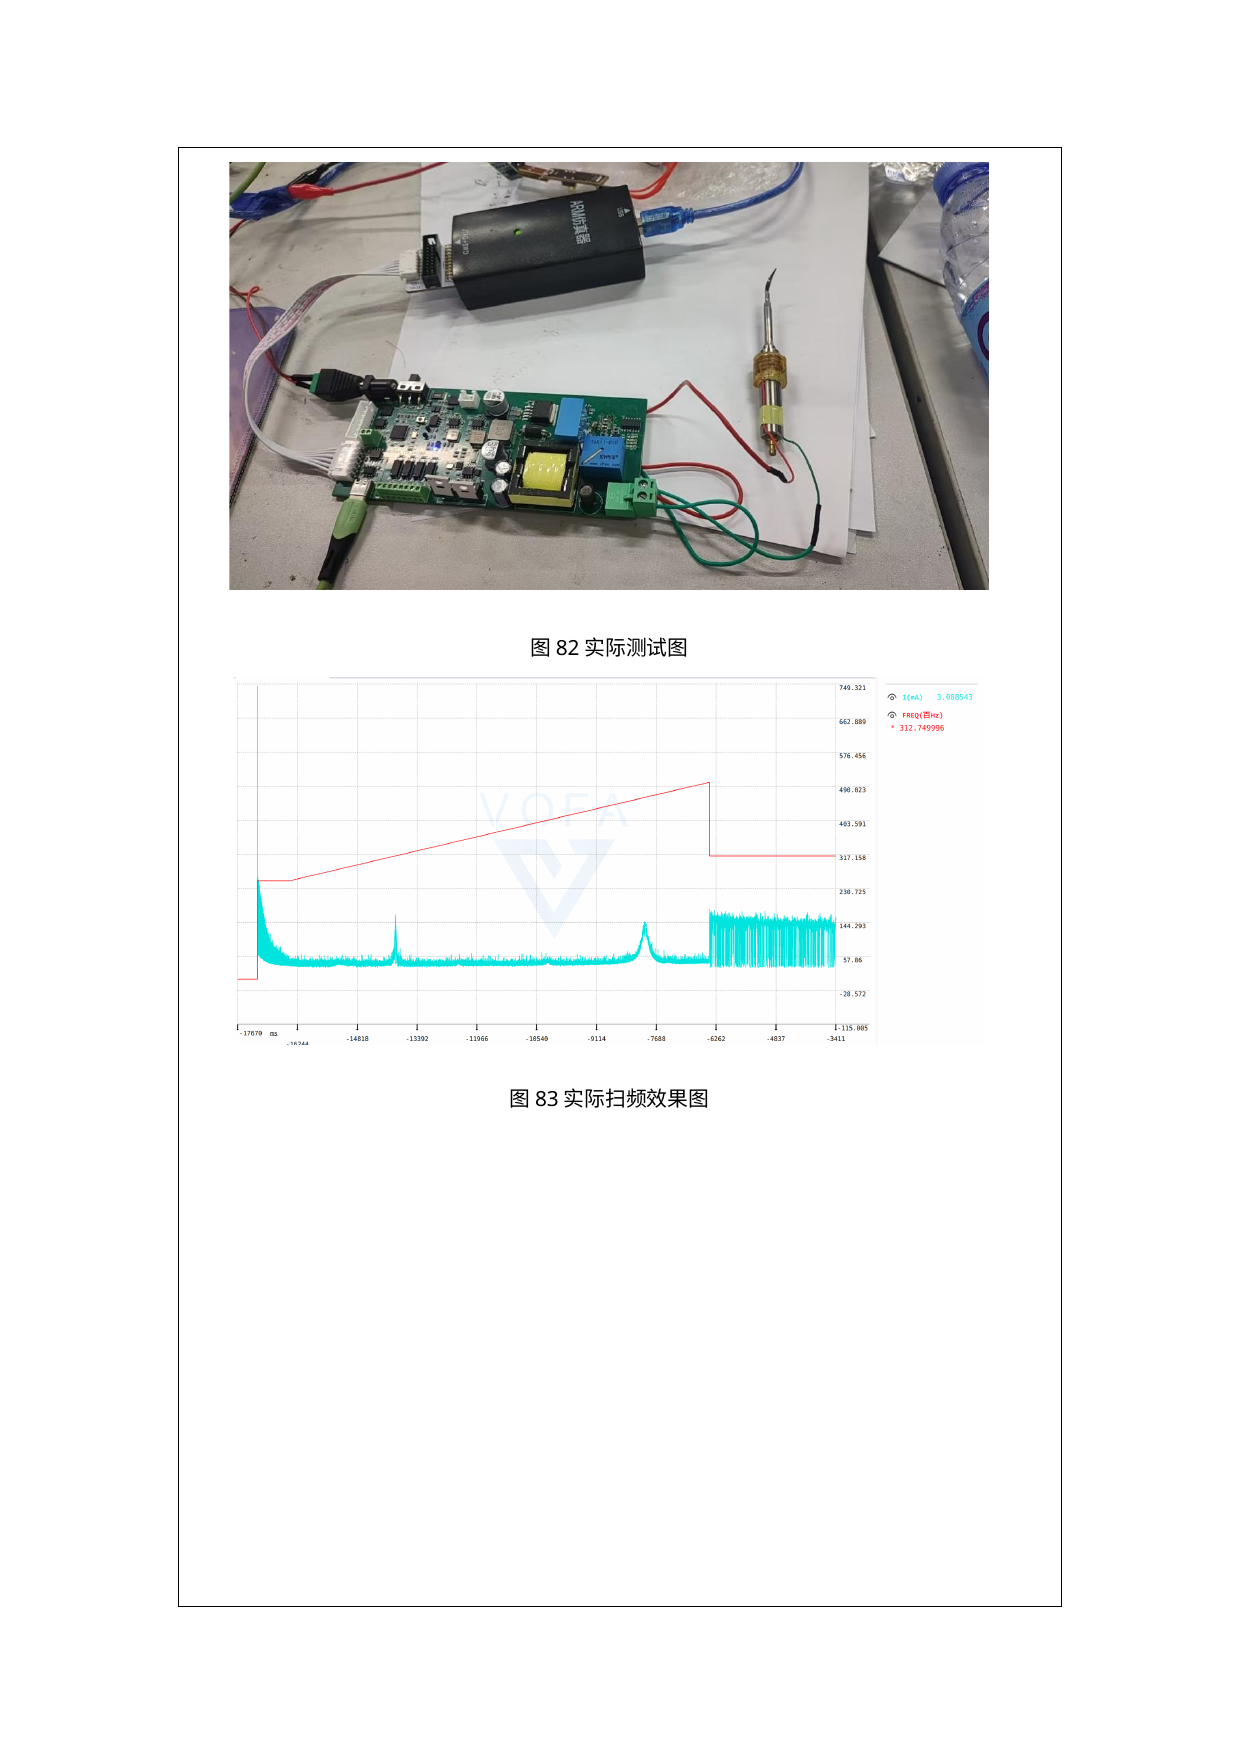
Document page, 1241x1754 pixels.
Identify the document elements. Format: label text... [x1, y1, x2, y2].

text 图 83 实际扫频效果图 [187, 1081, 1031, 1114]
text 图 82 实际测试图 [187, 630, 1031, 663]
picture [233, 677, 985, 1045]
picture [229, 162, 989, 590]
